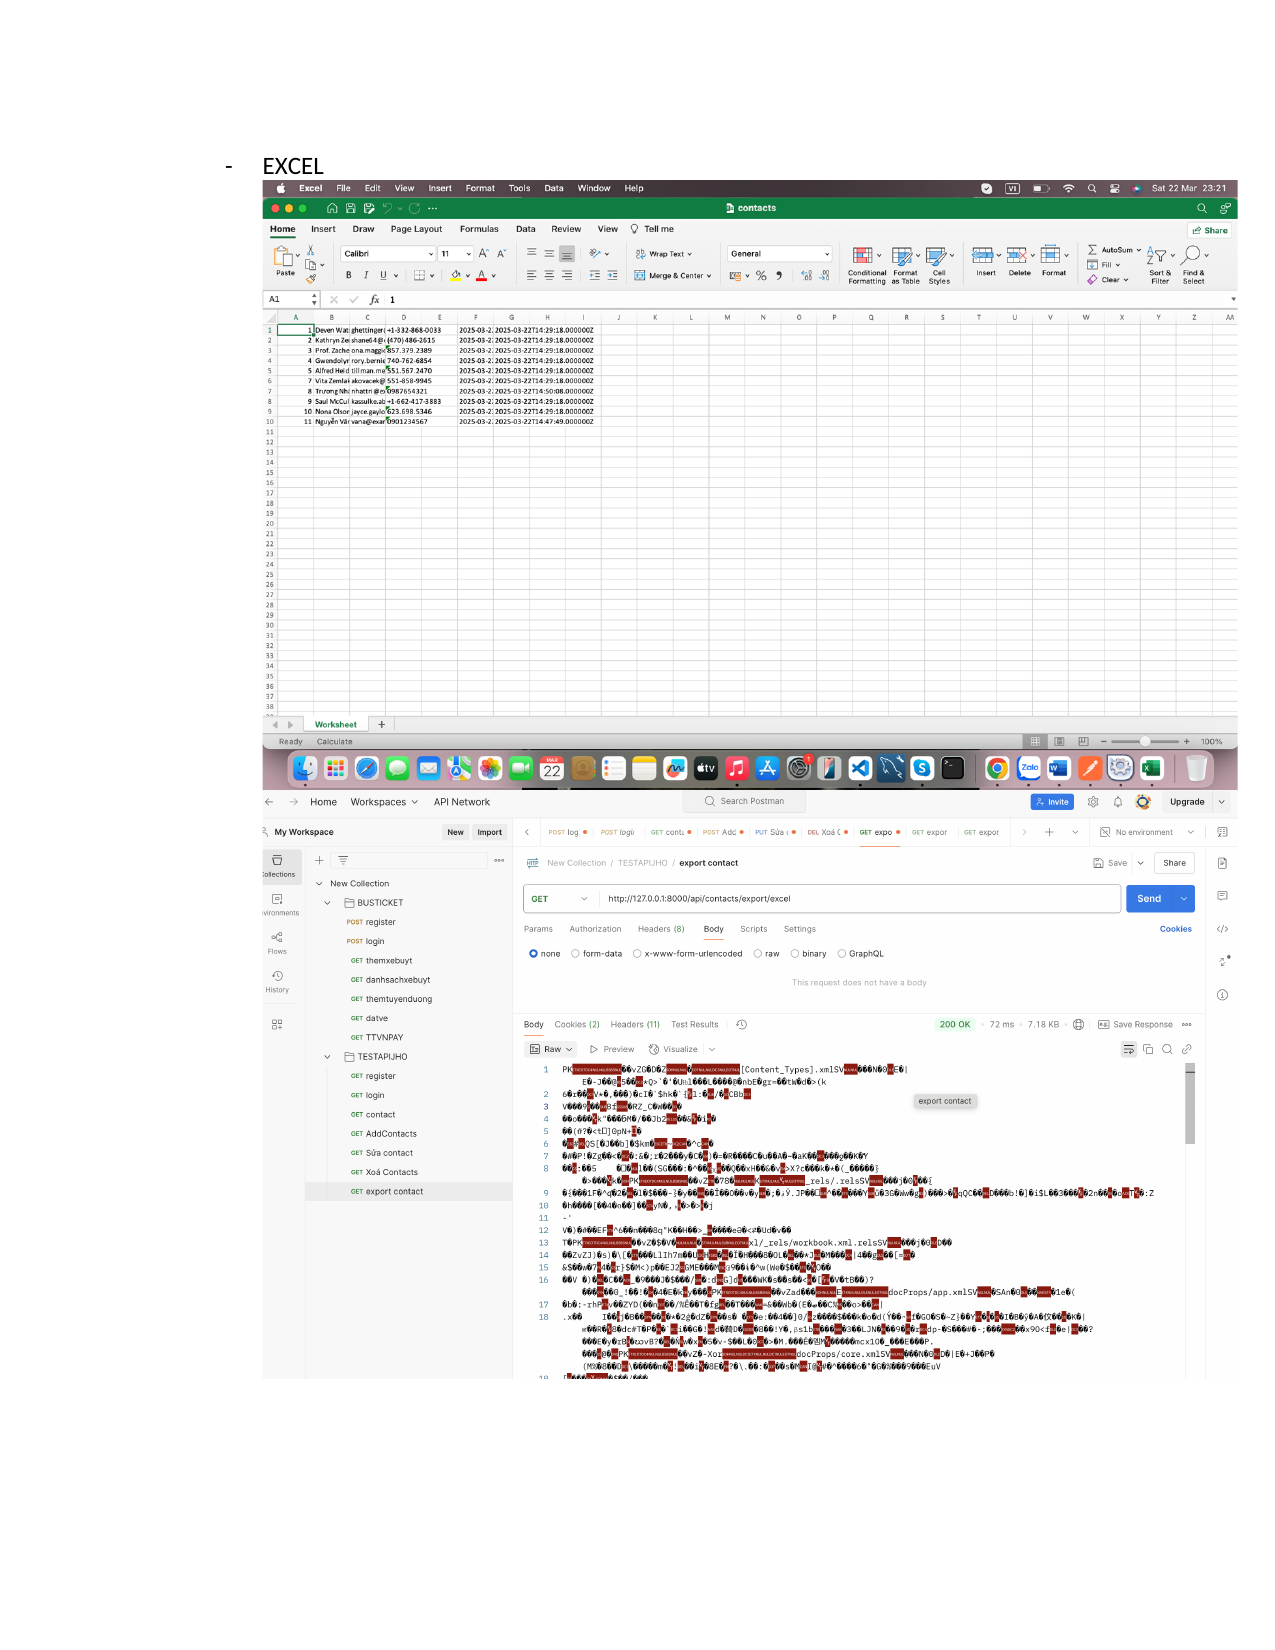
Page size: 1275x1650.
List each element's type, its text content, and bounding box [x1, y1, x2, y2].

list EXCEL [225, 150, 1125, 181]
picture [262, 180, 1238, 1379]
